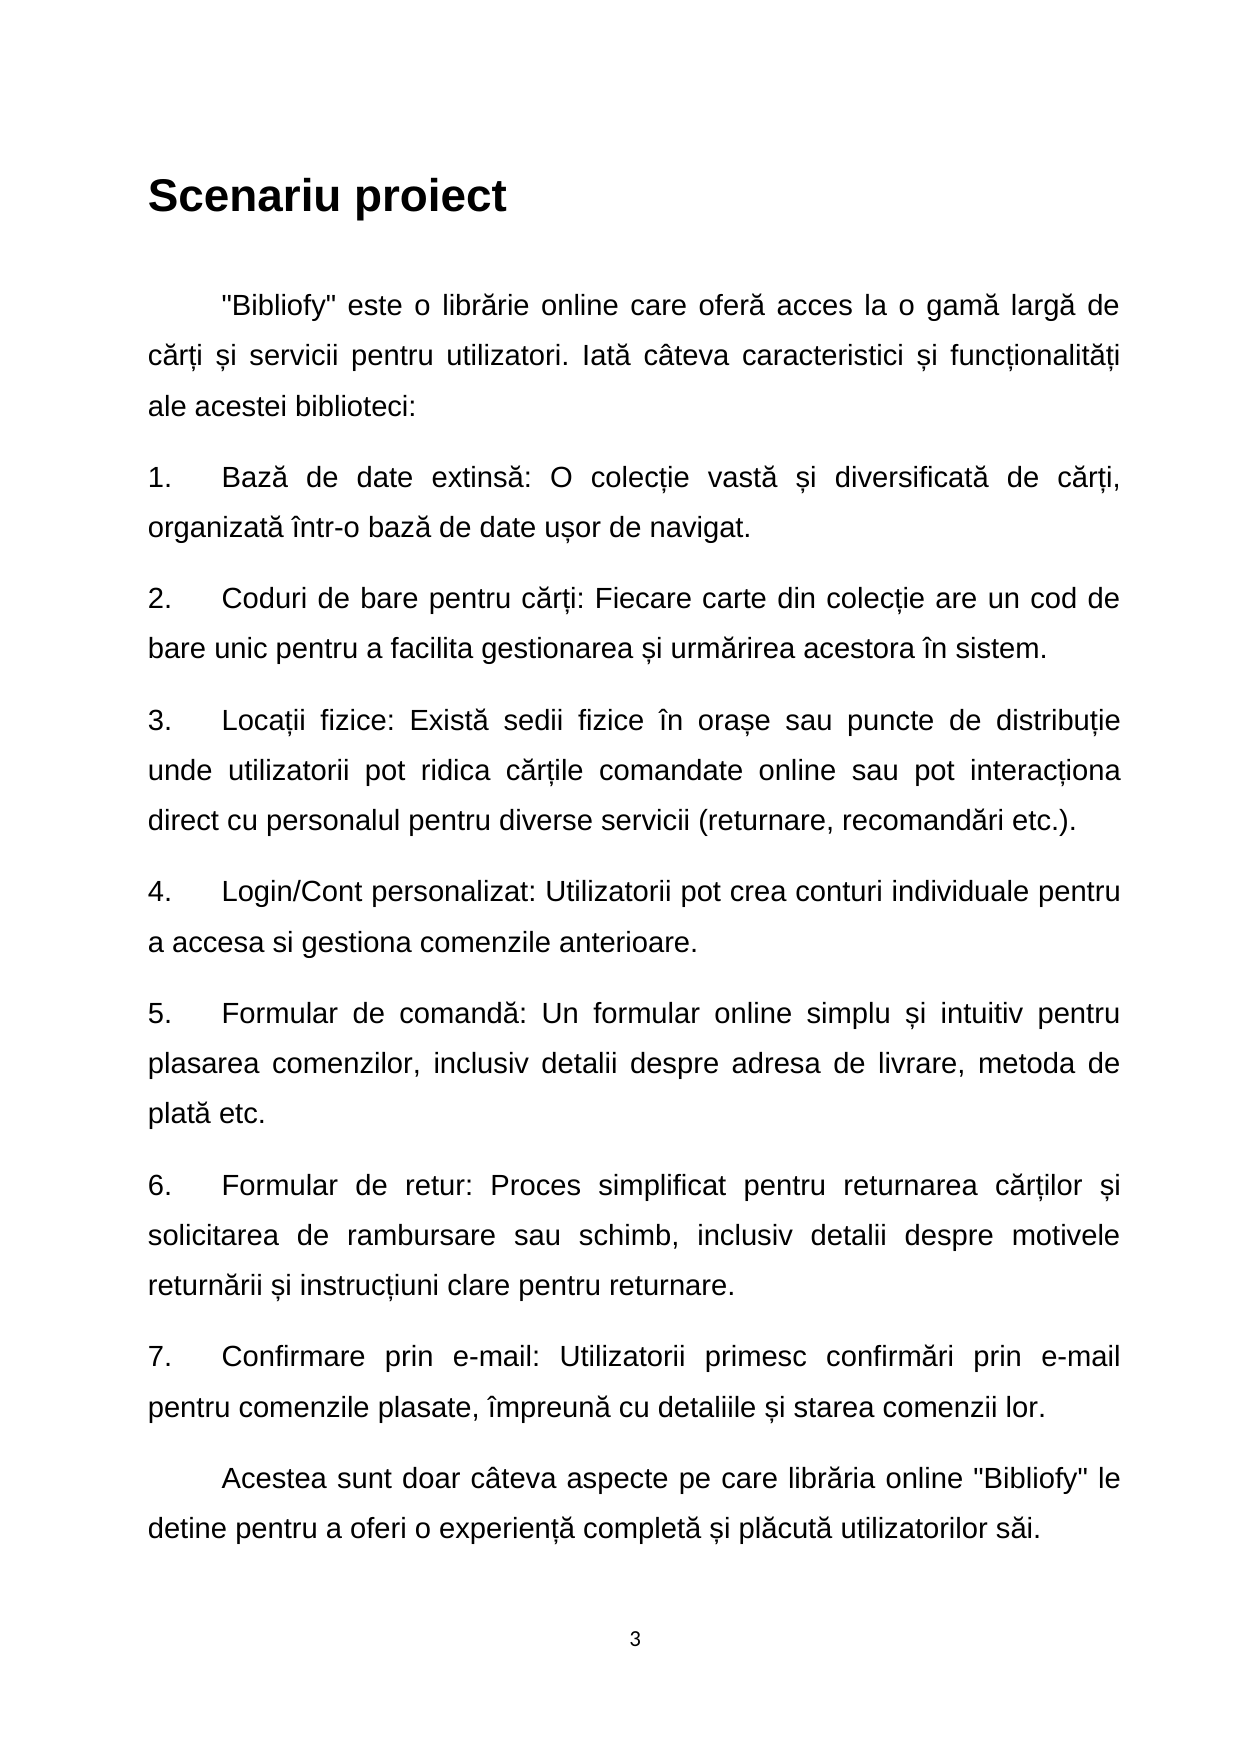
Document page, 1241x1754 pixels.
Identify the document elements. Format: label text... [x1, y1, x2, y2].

text 2. Coduri de bare pentru cărți: Fiecare carte din colecție are un cod de bare unic pentru a facilita gestionarea și urmărirea acestora în sistem. [148, 581, 1122, 665]
text 7. Confirmare prin e-mail: Utilizatorii primesc confirmări prin e-mail pentru comenzile plasate, împreună cu detaliile și starea comenzii lor. [148, 1339, 1122, 1423]
text 1. Bază de date extinsă: O colecție vastă și diversificată de cărți, organizată într-o bază de date ușor de navigat. [148, 460, 1122, 544]
text "Bibliofy" este o librărie online care oferă acces la o gamă largă de cărți și servicii pentru utilizatori. Iată câteva caracteristici și funcționalități ale acestei biblioteci: [148, 288, 1122, 422]
text 4. Login/Cont personalizat: Utilizatorii pot crea conturi individuale pentru a accesa si gestiona comenzile anterioare. [148, 874, 1122, 958]
text 3. Locații fizice: Există sedii fizice în orașe sau puncte de distribuție unde utilizatorii pot ridica cărțile comandate online sau pot interacționa direct cu personalul pentru diverse servicii (returnare, recomandări etc.). [148, 703, 1122, 837]
text Scenariu proiect [148, 168, 1122, 221]
text 6. Formular de retur: Proces simplificat pentru returnarea cărților și solicitarea de rambursare sau schimb, inclusiv detalii despre motivele returnării și instrucțiuni clare pentru returnare. [148, 1168, 1122, 1302]
text Acestea sunt doar câteva aspecte pe care librăria online "Bibliofy" le detine pentru a oferi o experiență completă și plăcută utilizatorilor săi. [148, 1461, 1122, 1545]
text 5. Formular de comandă: Un formular online simplu și intuitiv pentru plasarea comenzilor, inclusiv detalii despre adresa de livrare, metoda de plată etc. [148, 996, 1122, 1130]
